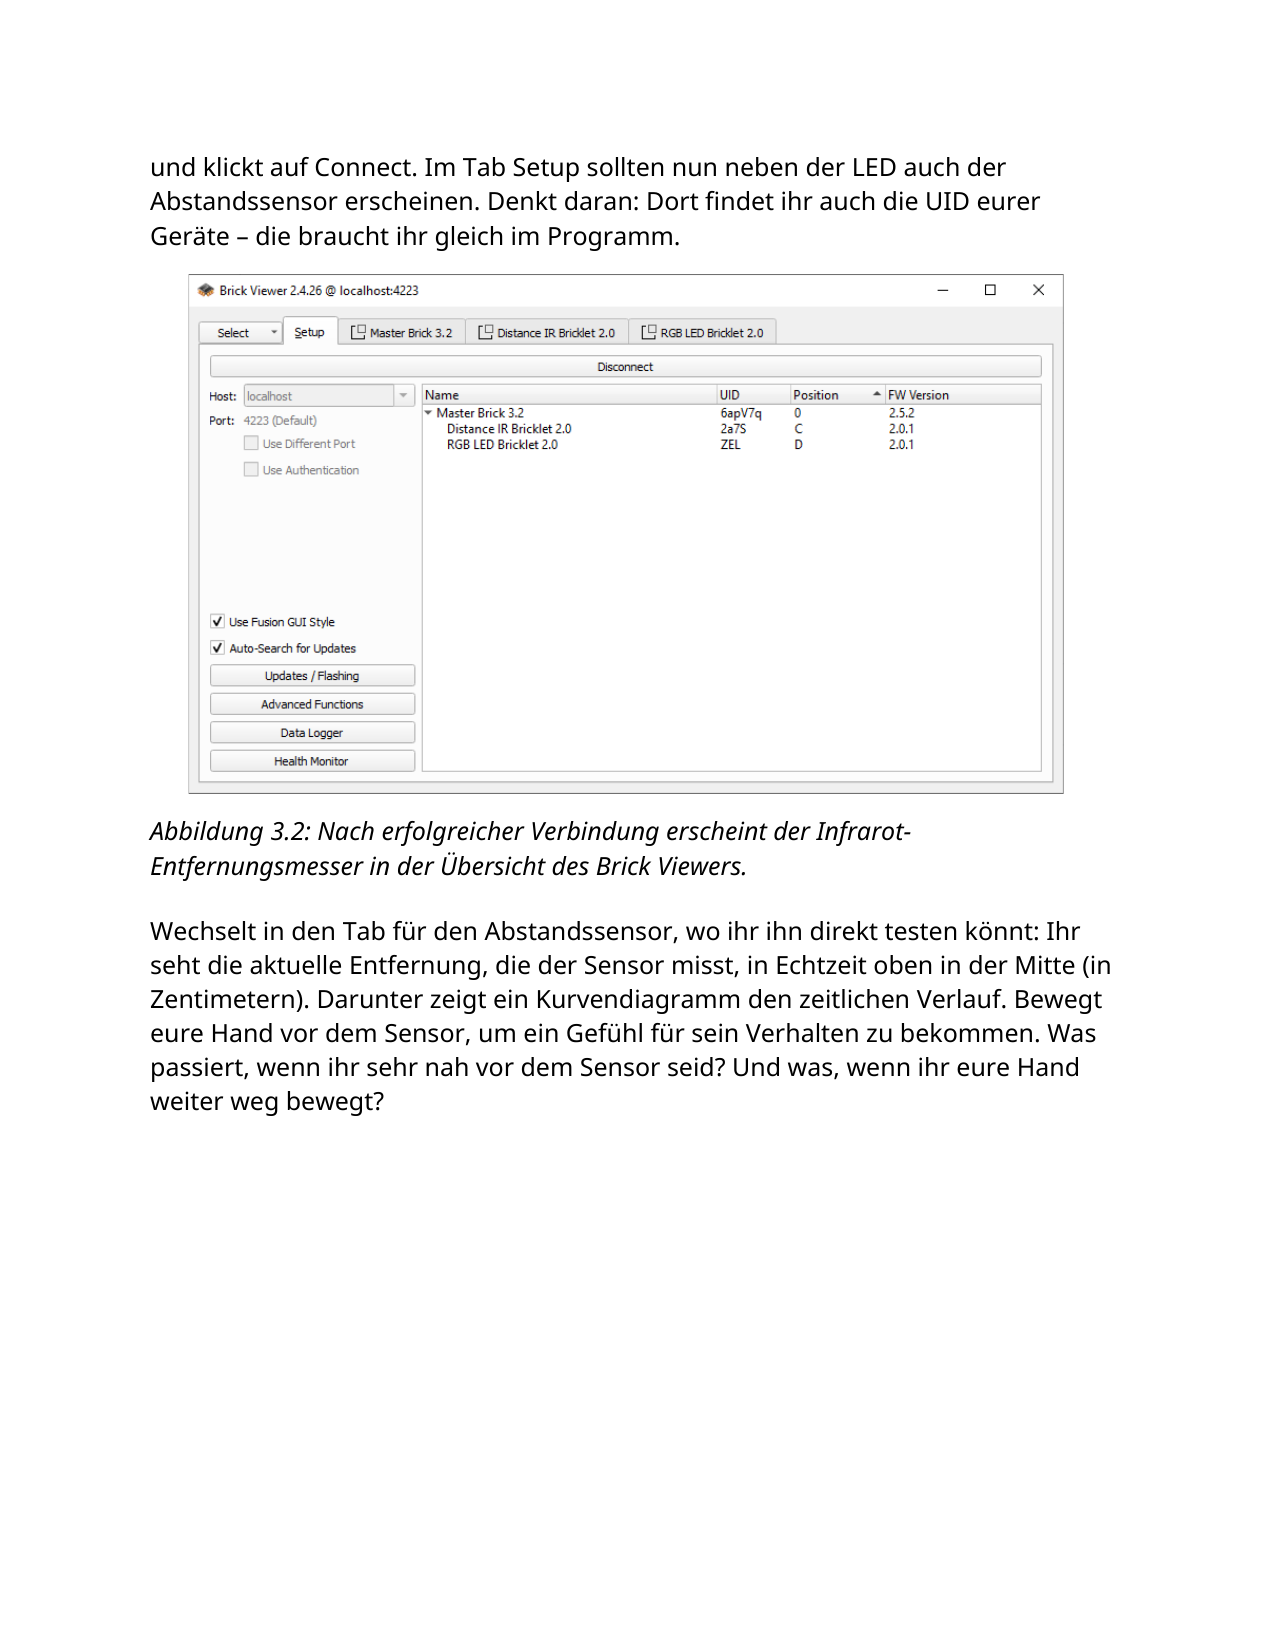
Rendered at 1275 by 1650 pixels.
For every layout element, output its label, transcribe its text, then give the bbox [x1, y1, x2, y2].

table_header Abbildung 3.2: Nach erfolgreicher Verbindung erscheint der Infrarot-Entfernungsmesser in der Übersicht des Brick Viewers. [139, 271, 1114, 895]
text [150, 150, 1125, 252]
text Wechselt in den Tab für den Abstandssensor, wo ihr ihn direkt testen könnt: Ihr seht die aktuelle Entfernung, die der Sensor misst, in Echtzeit oben in der Mitte (in Zentimetern). Darunter zeigt ein Kurvendiagramm den zeitlichen Verlauf. Bewegt eure Hand vor dem Sensor, um ein Gefühl für sein Verhalten zu bekommen. Was passiert, wenn ihr sehr nah vor dem Sensor seid? Und was, wenn ihr eure Hand weiter weg bewegt? [150, 913, 1125, 1118]
picture [188, 274, 1064, 794]
